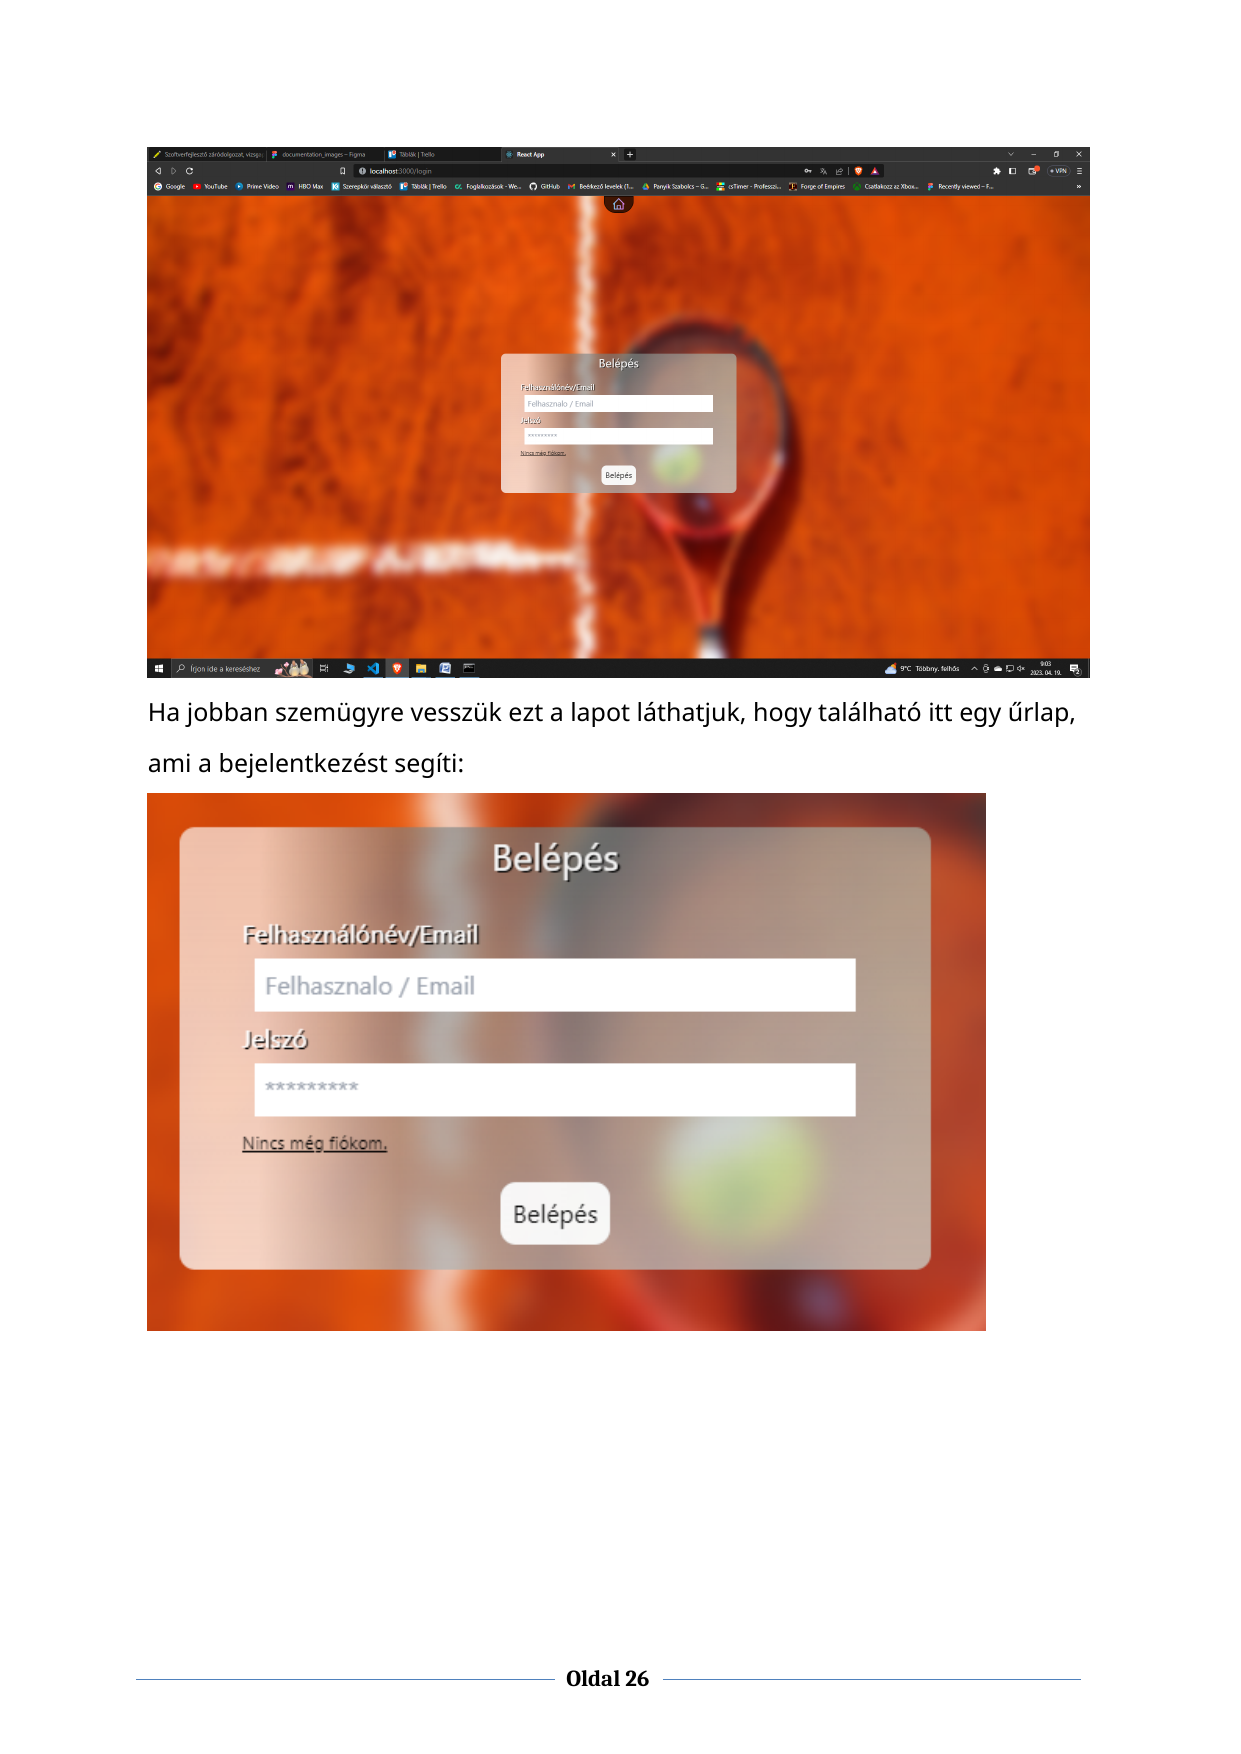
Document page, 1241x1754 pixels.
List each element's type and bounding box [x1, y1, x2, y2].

picture [147, 147, 1090, 678]
picture [147, 793, 986, 1331]
text [148, 148, 1093, 1331]
